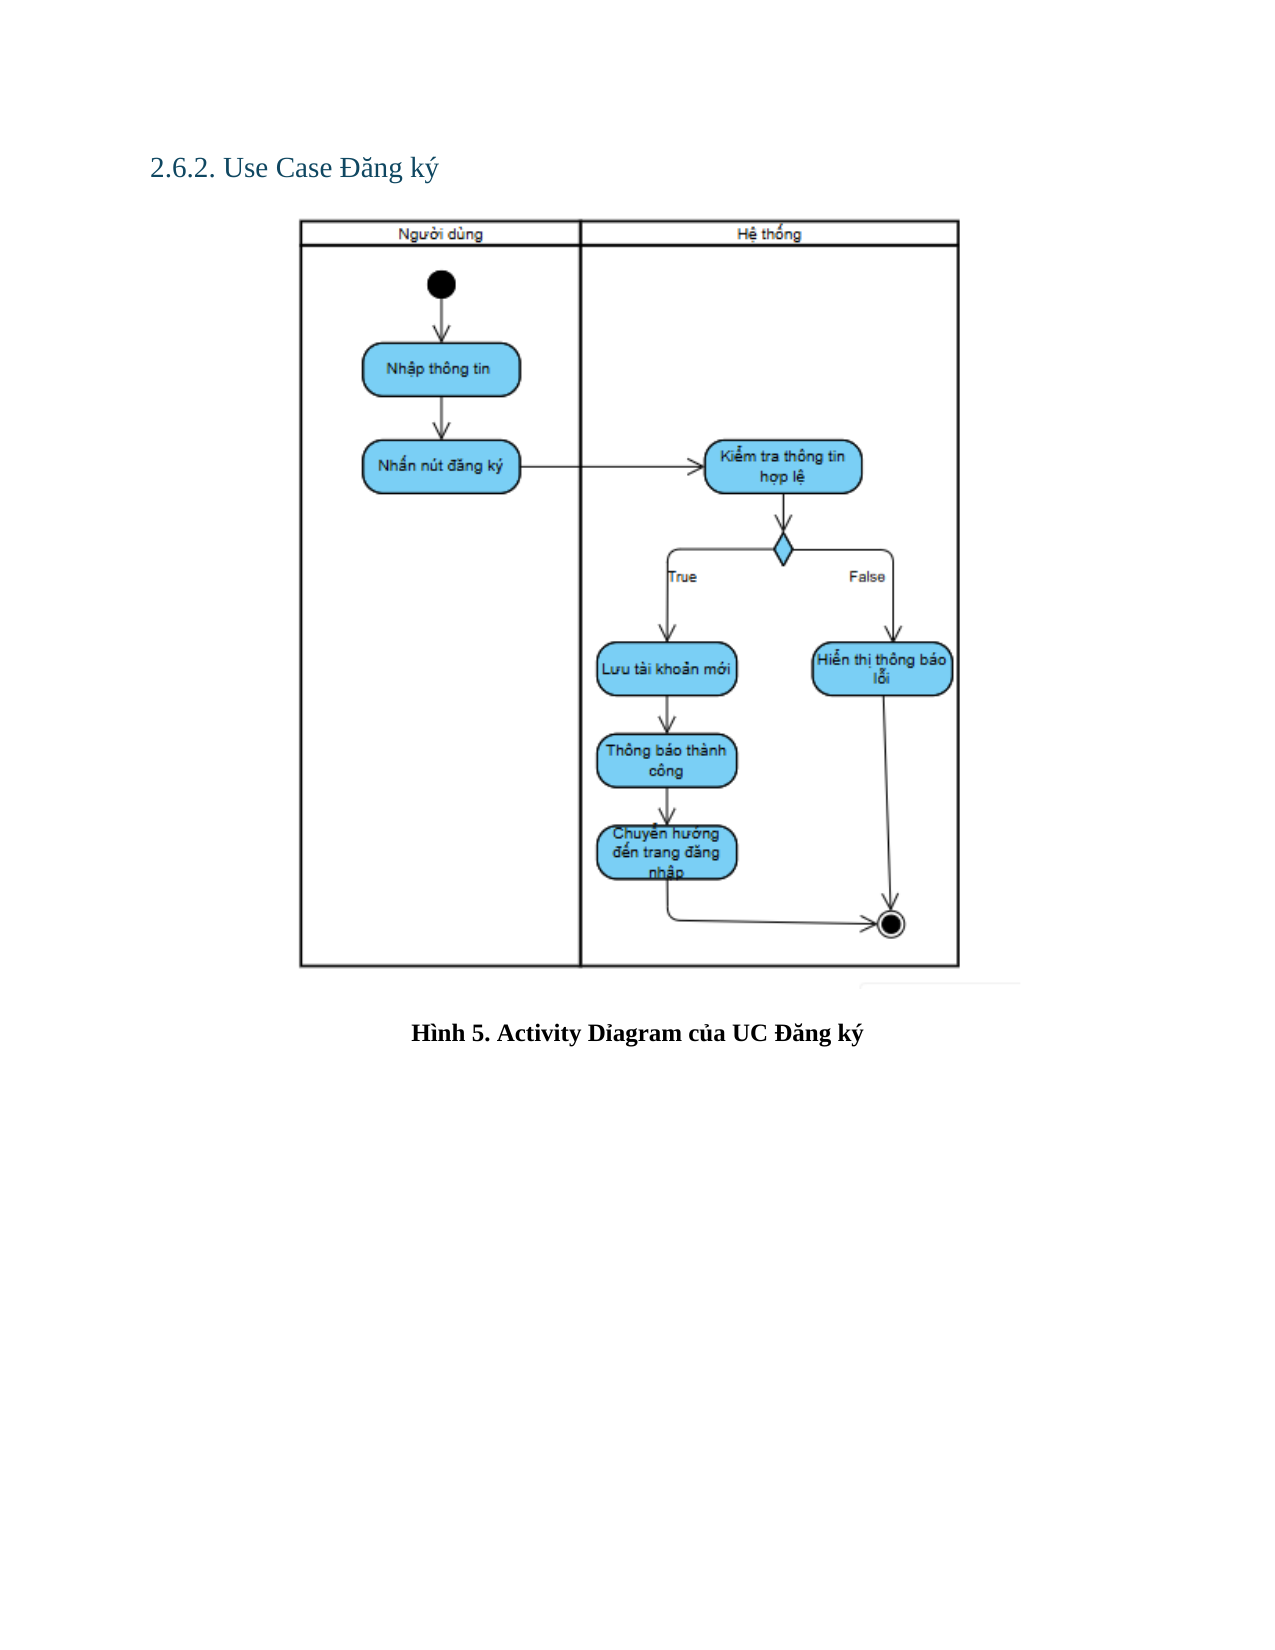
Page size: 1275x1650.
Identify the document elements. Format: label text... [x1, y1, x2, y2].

text Hình 5. Activity Dỉagram của UC Đăng ký [150, 1018, 1125, 1046]
subtitle 2.6.2. Use Case Đăng ký [150, 150, 1125, 183]
picture [254, 191, 1021, 989]
